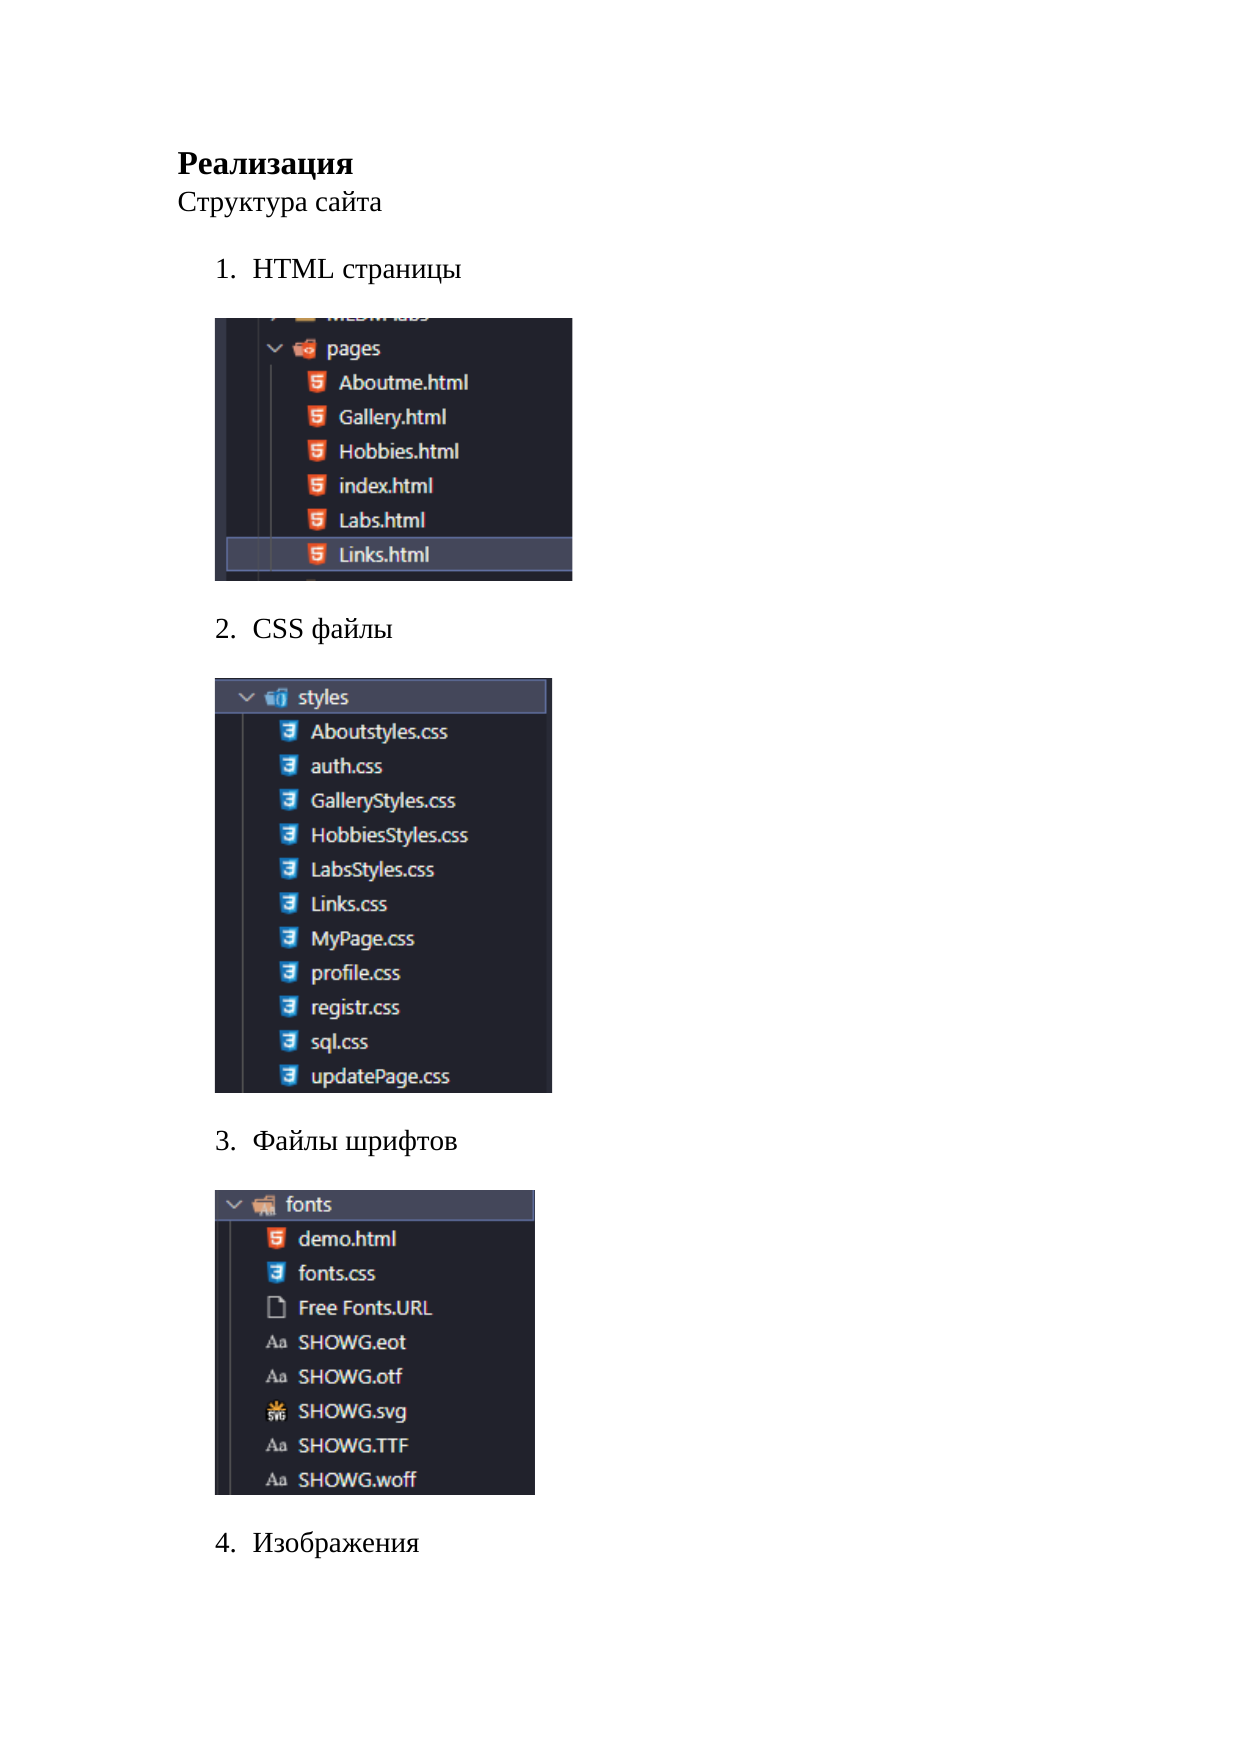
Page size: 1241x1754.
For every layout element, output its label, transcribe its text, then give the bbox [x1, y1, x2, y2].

list Файлы шрифтов [215, 1123, 1152, 1157]
picture [214, 1190, 535, 1495]
list CSS файлы [215, 612, 1152, 645]
list Изображения [215, 1526, 1152, 1559]
text Структура сайта [177, 184, 1152, 218]
list HTML страницы [215, 251, 1152, 285]
picture [214, 318, 573, 581]
subtitle Реализация [177, 143, 1152, 181]
picture [214, 678, 553, 1093]
